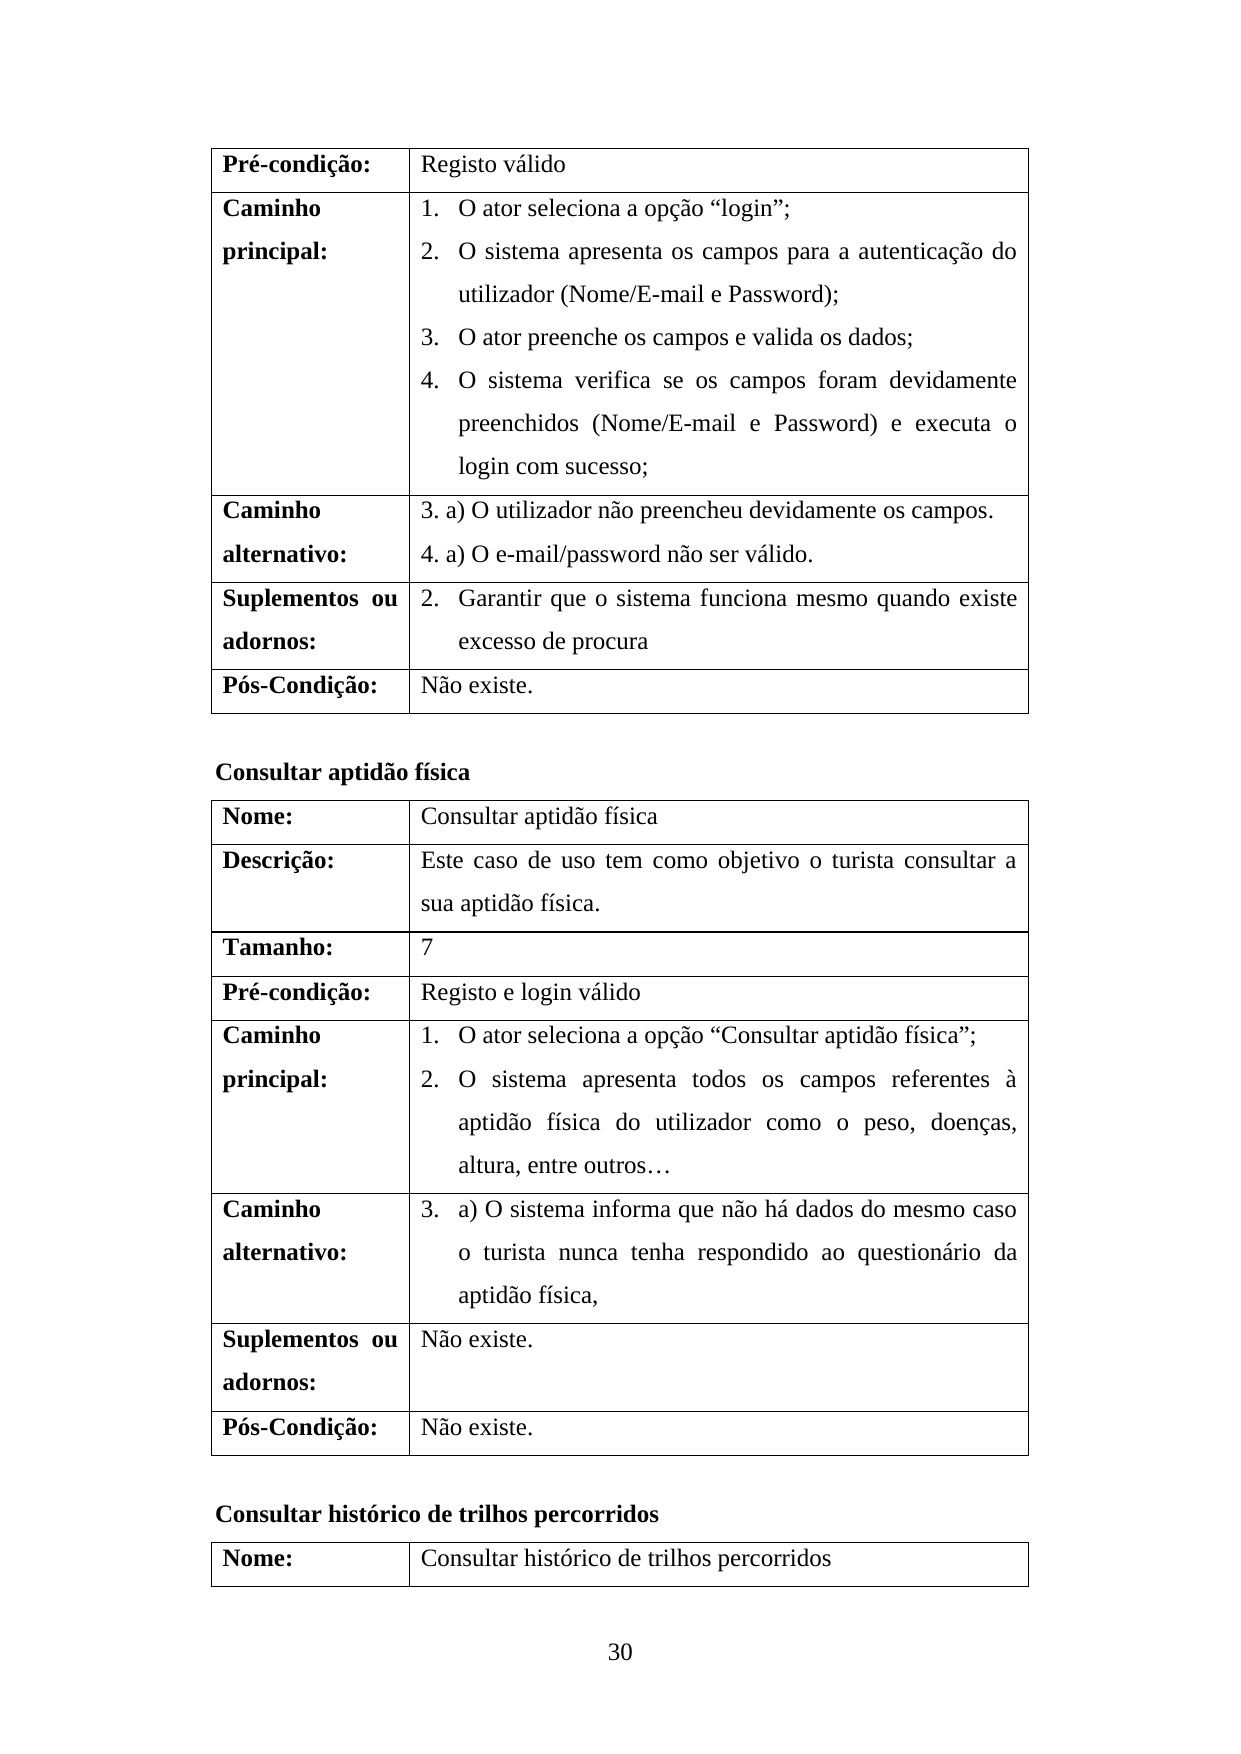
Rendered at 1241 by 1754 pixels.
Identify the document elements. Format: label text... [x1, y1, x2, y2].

table_cell Caminho principal: [212, 193, 409, 494]
table_cell Tamanho: [212, 933, 409, 976]
table_cell Pós-Condição: [212, 1412, 409, 1454]
table_cell Pré-condição: [212, 977, 409, 1019]
table_cell 3. a) O utilizador não preencheu devidamente os campos. 4. a) O e-mail/password não ser válido. [410, 496, 1028, 582]
text Consultar aptidão física [215, 757, 1063, 786]
table_cell Caminho alternativo: [212, 496, 409, 582]
table_cell Pré-condição: [212, 149, 409, 192]
table_cell Suplementos ou adornos: [212, 1324, 409, 1411]
table_header Consultar aptidão física [410, 801, 1028, 844]
table_cell Suplementos ou adornos: [212, 583, 409, 669]
table_cell Não existe. [410, 670, 1028, 713]
table_cell Caminho alternativo: [212, 1194, 409, 1323]
table_cell Registo válido [410, 149, 1028, 192]
table_cell Pós-Condição: [212, 670, 409, 713]
table_cell Não existe. [410, 1412, 1028, 1454]
table_cell Este caso de uso tem como objetivo o turista consultar a sua aptidão física. [410, 845, 1028, 931]
table_header Nome: [212, 801, 409, 844]
table_cell O ator seleciona a opção “login”; O sistema apresenta os campos para a autenticação do utilizador (Nome/E-mail e Password); O ator preenche os campos e valida os dados; O sistema verifica se os campos foram devidamente preenchidos (Nome/E-mail e Password) e executa o login com sucesso; [410, 193, 1028, 494]
table_header Nome: [212, 1543, 409, 1586]
table_cell a) O sistema informa que não há dados do mesmo caso o turista nunca tenha respondido ao questionário da aptidão física, [410, 1194, 1028, 1323]
table_cell Não existe. [410, 1324, 1028, 1411]
table_cell Caminho principal: [212, 1021, 409, 1193]
table_header Consultar histórico de trilhos percorridos [410, 1543, 1028, 1586]
table_cell Descrição: [212, 845, 409, 931]
table_cell O ator seleciona a opção “Consultar aptidão física”; O sistema apresenta todos os campos referentes à aptidão física do utilizador como o peso, doenças, altura, entre outros… [410, 1021, 1028, 1193]
table_cell 7 [410, 933, 1028, 976]
text Consultar histórico de trilhos percorridos [215, 1499, 1063, 1527]
table_cell Garantir que o sistema funciona mesmo quando existe excesso de procura [410, 583, 1028, 669]
table_cell Registo e login válido [410, 977, 1028, 1019]
